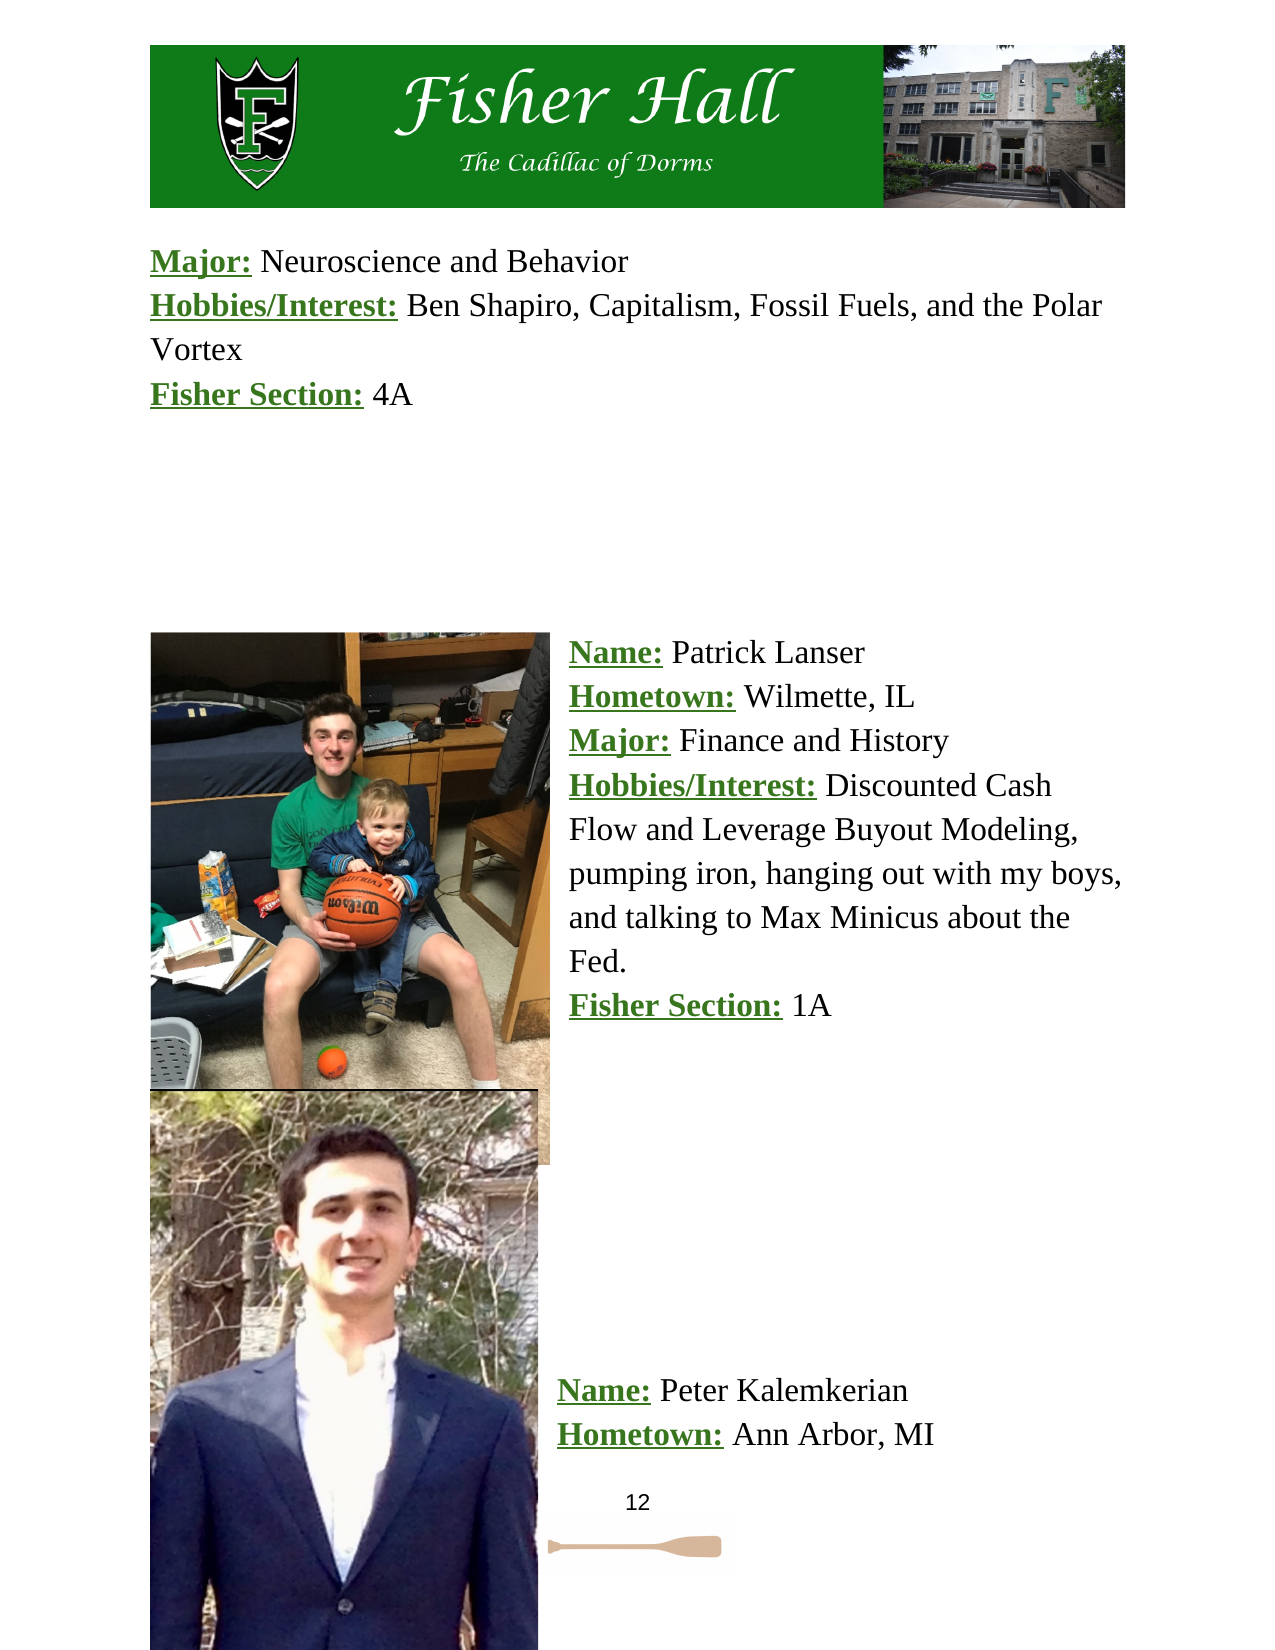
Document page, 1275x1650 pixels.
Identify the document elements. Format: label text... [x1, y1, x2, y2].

text Major: Finance and History [550, 721, 1125, 759]
text Fisher Section: 4A [150, 374, 1125, 412]
text Major: Neuroscience and Behavior [150, 242, 1125, 280]
text Name: Peter Kalemkerian [539, 1370, 1125, 1408]
picture [150, 45, 1125, 208]
picture [150, 633, 737, 1650]
text Fisher Section: 1A [550, 985, 1125, 1023]
text Hobbies/Interest: Ben Shapiro, Capitalism, Fossil Fuels, and the Polar Vortex [150, 286, 1125, 368]
text Hobbies/Interest: Discounted Cash Flow and Leverage Buyout Modeling, pumping iron, hanging out with my boys, and talking to Max Minicus about the Fed. [550, 765, 1125, 979]
text Hometown: Wilmette, IL [550, 677, 1125, 715]
text Name: Patrick Lanser [550, 633, 1125, 671]
text Hometown: Ann Arbor, MI [539, 1414, 1125, 1452]
